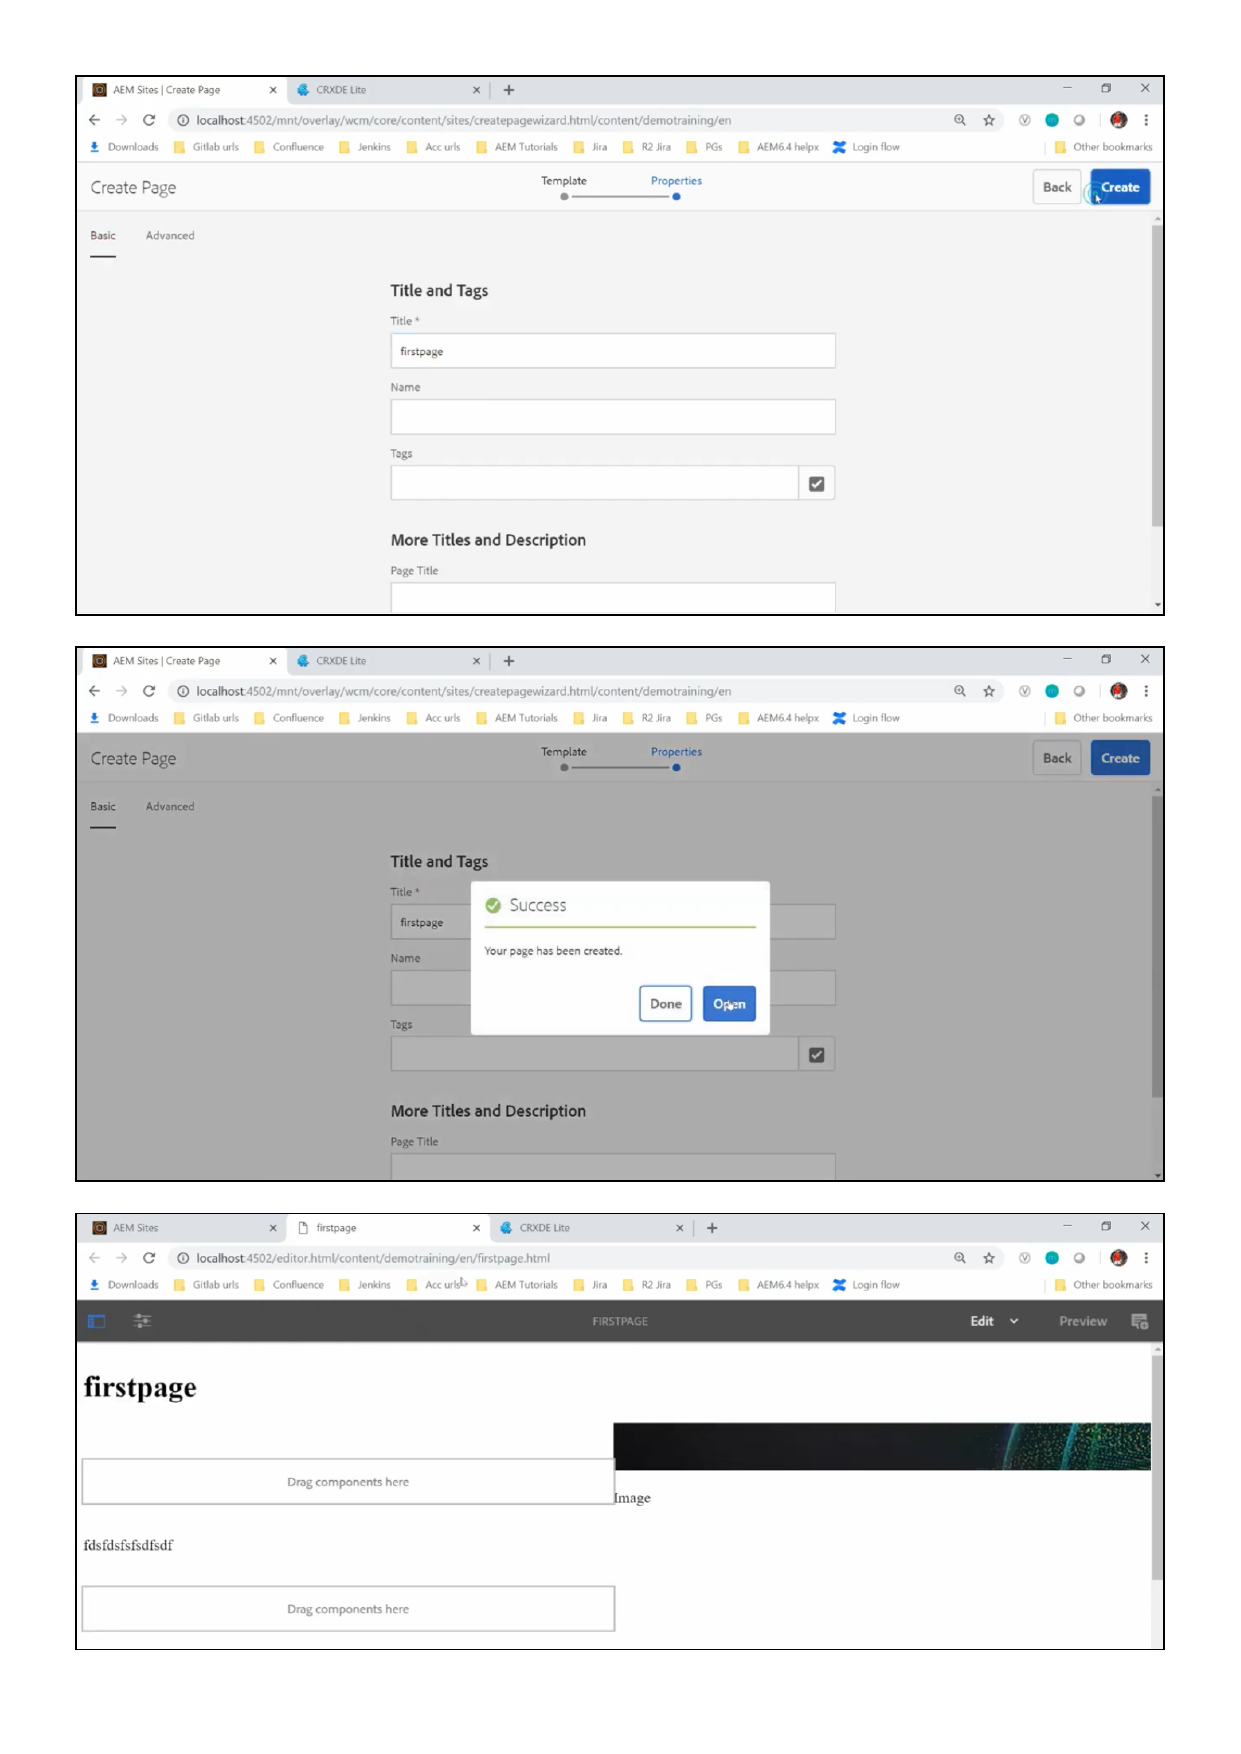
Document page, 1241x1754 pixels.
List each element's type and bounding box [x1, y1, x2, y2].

picture [77, 77, 1163, 614]
picture [77, 648, 1163, 1180]
picture [77, 1214, 1163, 1649]
